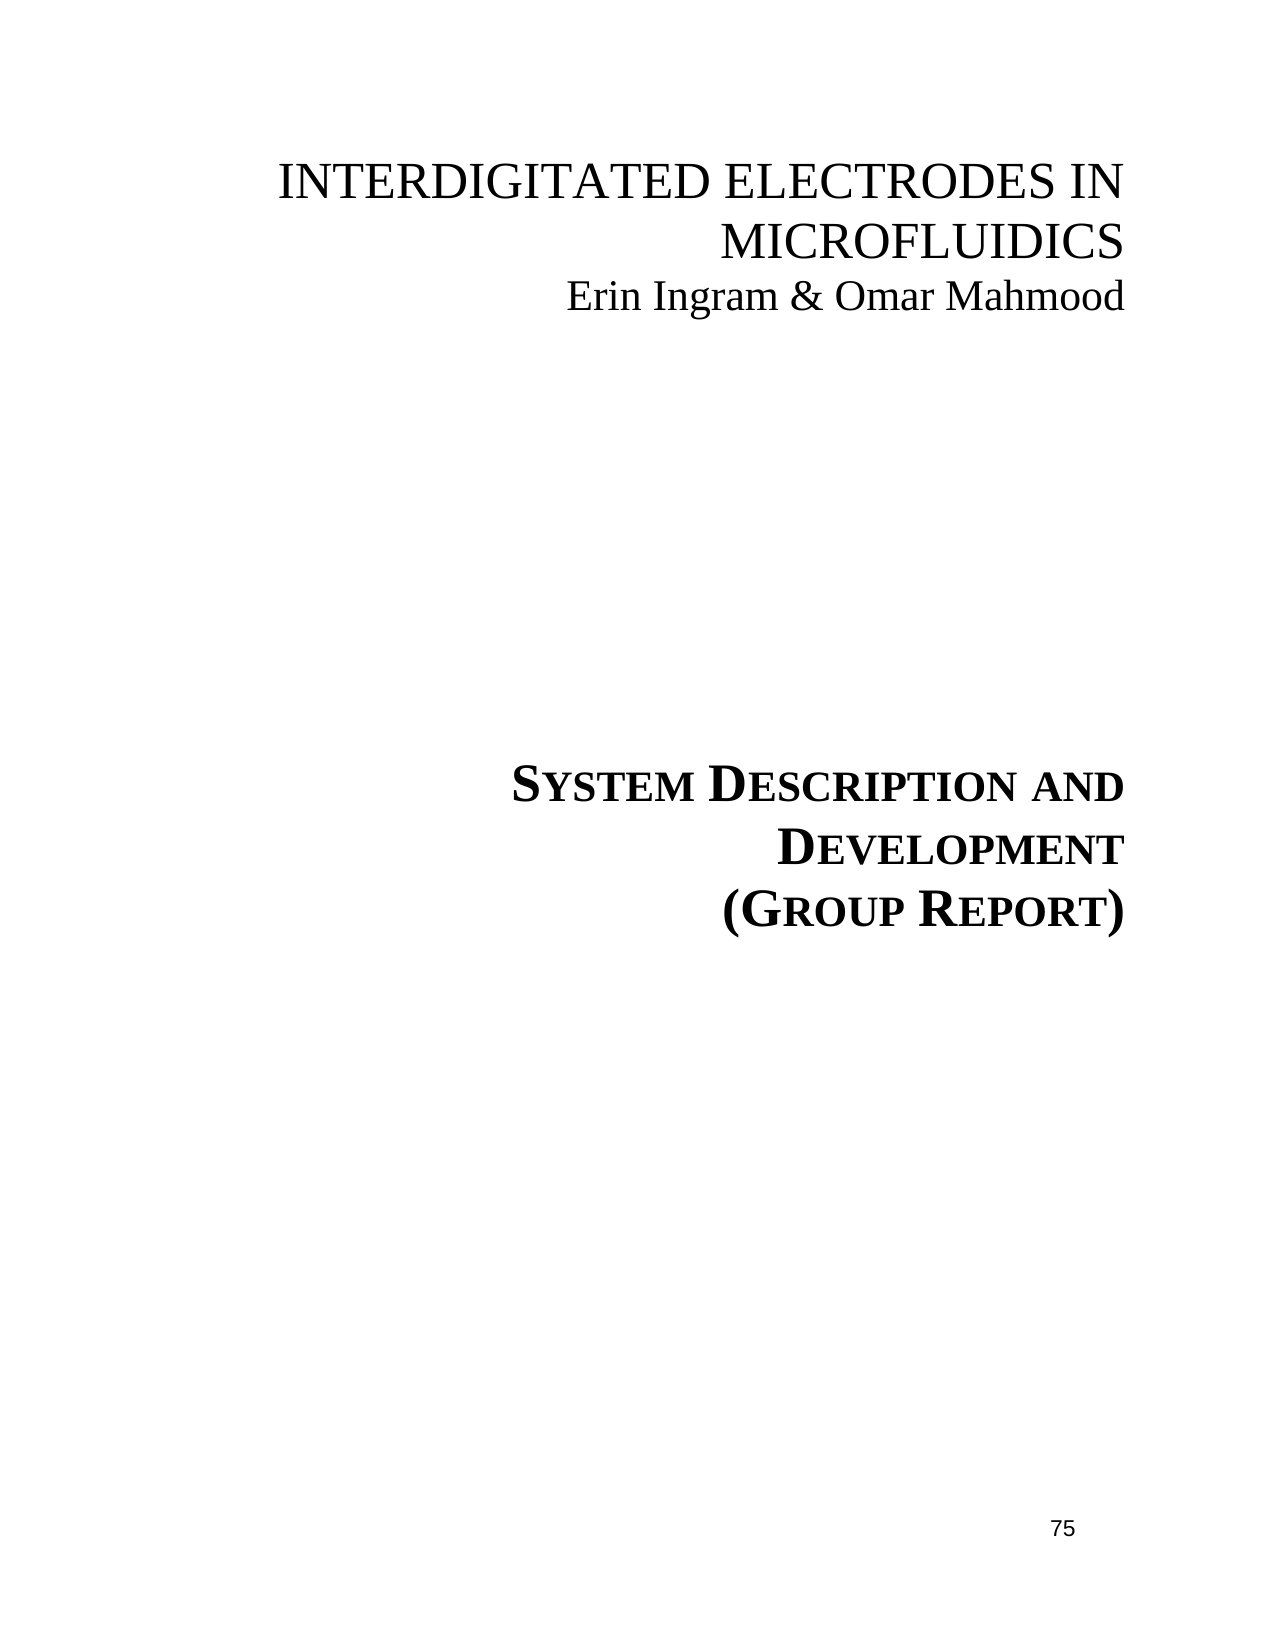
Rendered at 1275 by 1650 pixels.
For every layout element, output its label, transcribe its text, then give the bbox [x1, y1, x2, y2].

text System Description and Development [150, 751, 1125, 876]
text Erin Ingram & Omar Mahmood [150, 270, 1125, 320]
text (Group Report) [150, 876, 1125, 938]
text INTERDIGITATED ELECTRODES IN MICROFLUIDICS [150, 150, 1125, 270]
